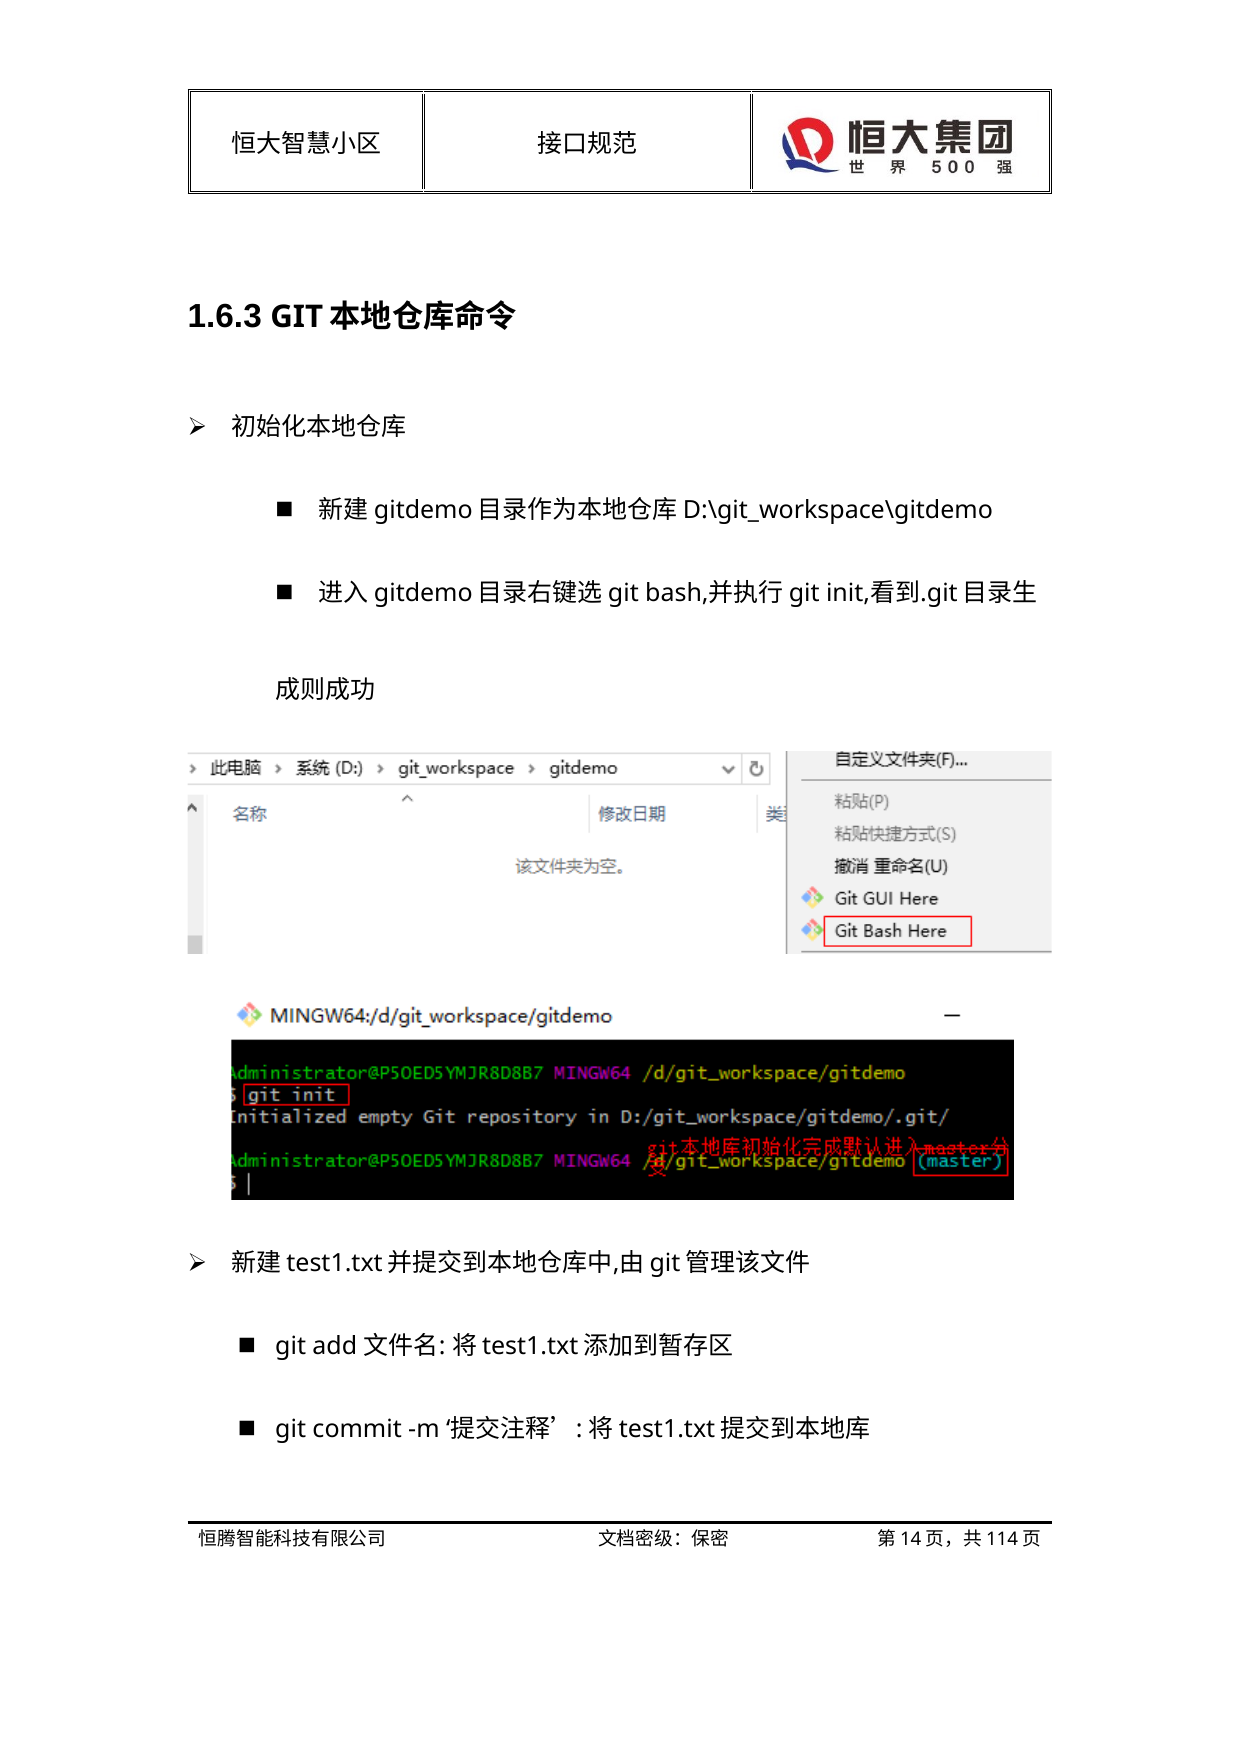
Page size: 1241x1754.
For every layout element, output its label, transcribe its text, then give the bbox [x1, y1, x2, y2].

list git commit -m ‘提交注释’: 将test1.txt提交到本地库 [237, 1394, 1053, 1459]
picture [231, 993, 1014, 1200]
list 初始化本地仓库 [187, 392, 1053, 457]
list git add 文件名: 将test1.txt添加到暂存区 [237, 1311, 1053, 1376]
picture [187, 751, 1052, 954]
list 新建gitdemo目录作为本地仓库D:\git_workspace\gitdemo [275, 475, 1053, 540]
picture [762, 106, 1040, 177]
list 新建test1.txt并提交到本地仓库中,由git管理该文件 [187, 1228, 1053, 1293]
subtitle GIT本地仓库命令 [187, 281, 1053, 346]
list 进入gitdemo目录右键选git bash,并执行git init,看到.git目录生成则成功 [275, 558, 1053, 721]
